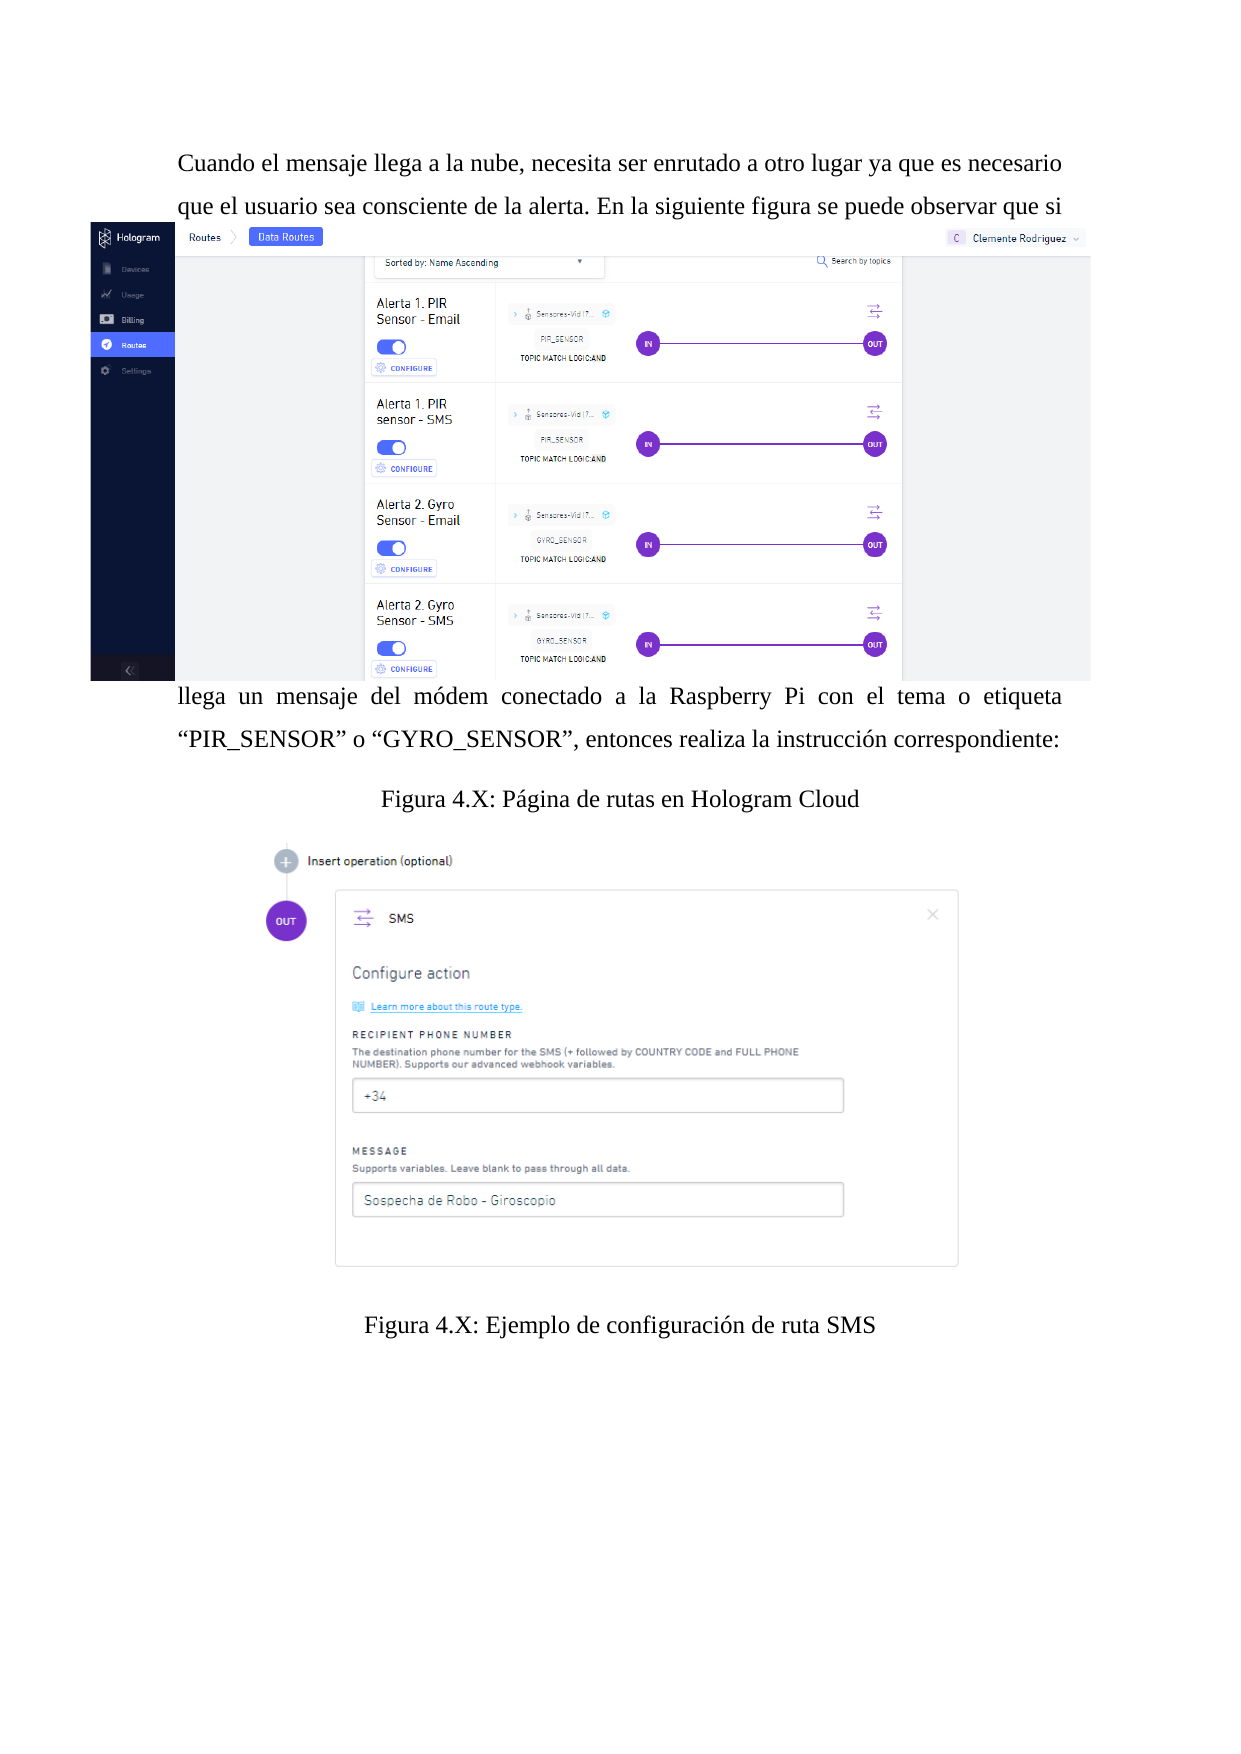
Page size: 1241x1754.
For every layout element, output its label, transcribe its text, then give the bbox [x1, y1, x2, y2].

text Cuando el mensaje llega a la nube, necesita ser enrutado a otro lugar ya que es necesario que el usuario sea consciente de la alerta. En la siguiente figura se puede observar que si llega un mensaje del módem conectado a la Raspberry Pi con el tema o etiqueta “PIR_SENSOR” o “GYRO_SENSOR”, entonces realiza la instrucción correspondiente: [177, 681, 1063, 753]
picture [256, 843, 984, 1280]
picture [90, 222, 1091, 681]
text Cuando el mensaje llega a la nube, necesita ser enrutado a otro lugar ya que es necesario que el usuario sea consciente de la alerta. En la siguiente figura se puede observar que si llega un mensaje del módem conectado a la Raspberry Pi con el tema o etiqueta “PIR_SENSOR” o “GYRO_SENSOR”, entonces realiza la instrucción correspondiente: [177, 148, 1063, 222]
text Figura 4.X: Ejemplo de configuración de ruta SMS [177, 1310, 1063, 1339]
text Figura 4.X: Página de rutas en Hologram Cloud [177, 784, 1063, 813]
